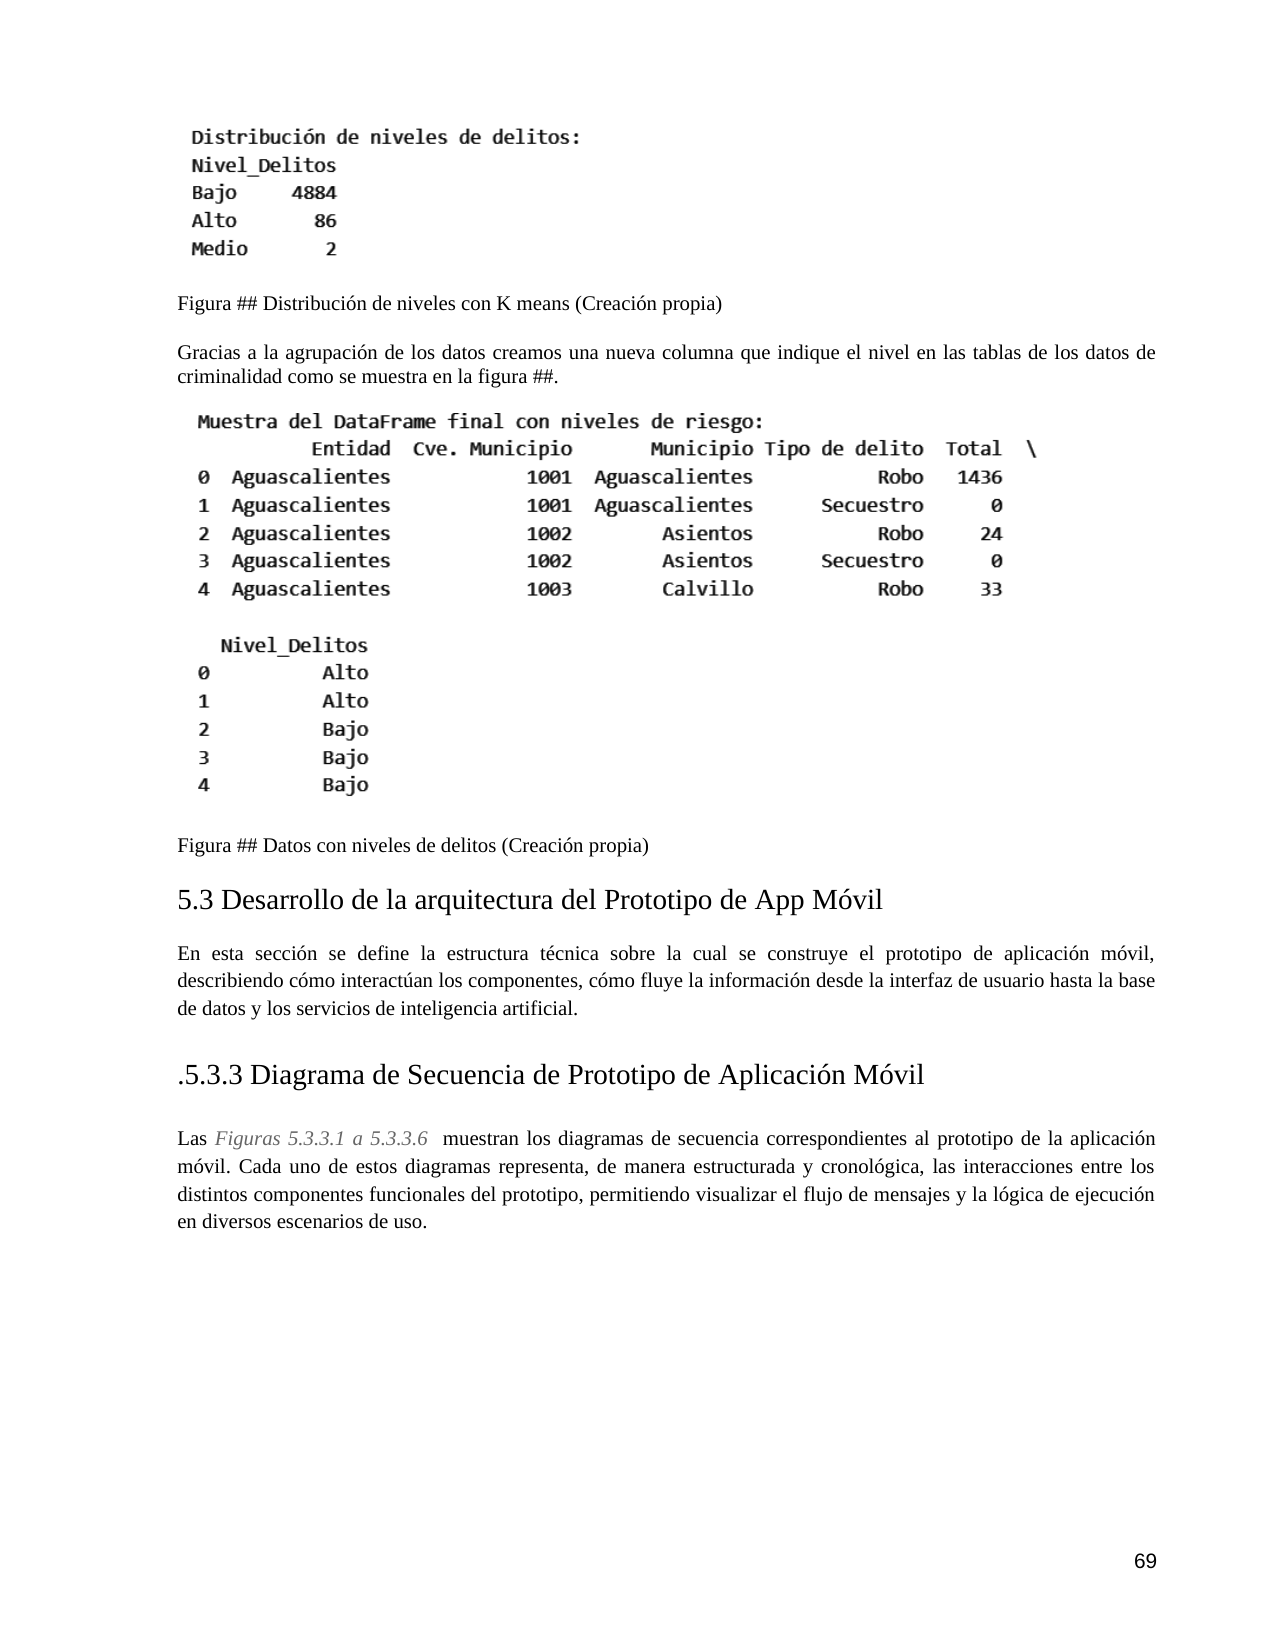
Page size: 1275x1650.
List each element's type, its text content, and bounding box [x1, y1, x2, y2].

text Figura ## Datos con niveles de delitos (Creación propia) [177, 833, 1157, 857]
text Gracias a la agrupación de los datos creamos una nueva columna que indique el nivel en las tablas de los datos de criminalidad como se muestra en la figura ##. [177, 340, 1157, 388]
text En esta sección se define la estructura técnica sobre la cual se construye el prototipo de aplicación móvil, describiendo cómo interactúan los componentes, cómo fluye la información desde la interfaz de usuario hasta la base de datos y los servicios de inteligencia artificial. [177, 941, 1157, 1020]
picture [177, 413, 1053, 809]
text Las Figuras 5.3.3.1 a 5.3.3.6 muestran los diagramas de secuencia correspondientes al prototipo de la aplicación móvil. Cada uno de estos diagramas representa, de manera estructurada y cronológica, las interacciones entre los distintos componentes funcionales del prototipo, permitiendo visualizar el flujo de mensajes y la lógica de ejecución en diversos escenarios de uso. [177, 1126, 1157, 1233]
text Figura ## Distribución de niveles con K means (Creación propia) [177, 291, 1157, 315]
subtitle 5.3 Desarrollo de la arquitectura del Prototipo de App Móvil [177, 882, 1157, 916]
subtitle .5.3.3 Diagrama de Secuencia de Prototipo de Aplicación Móvil [177, 1057, 1157, 1091]
picture [177, 117, 621, 267]
